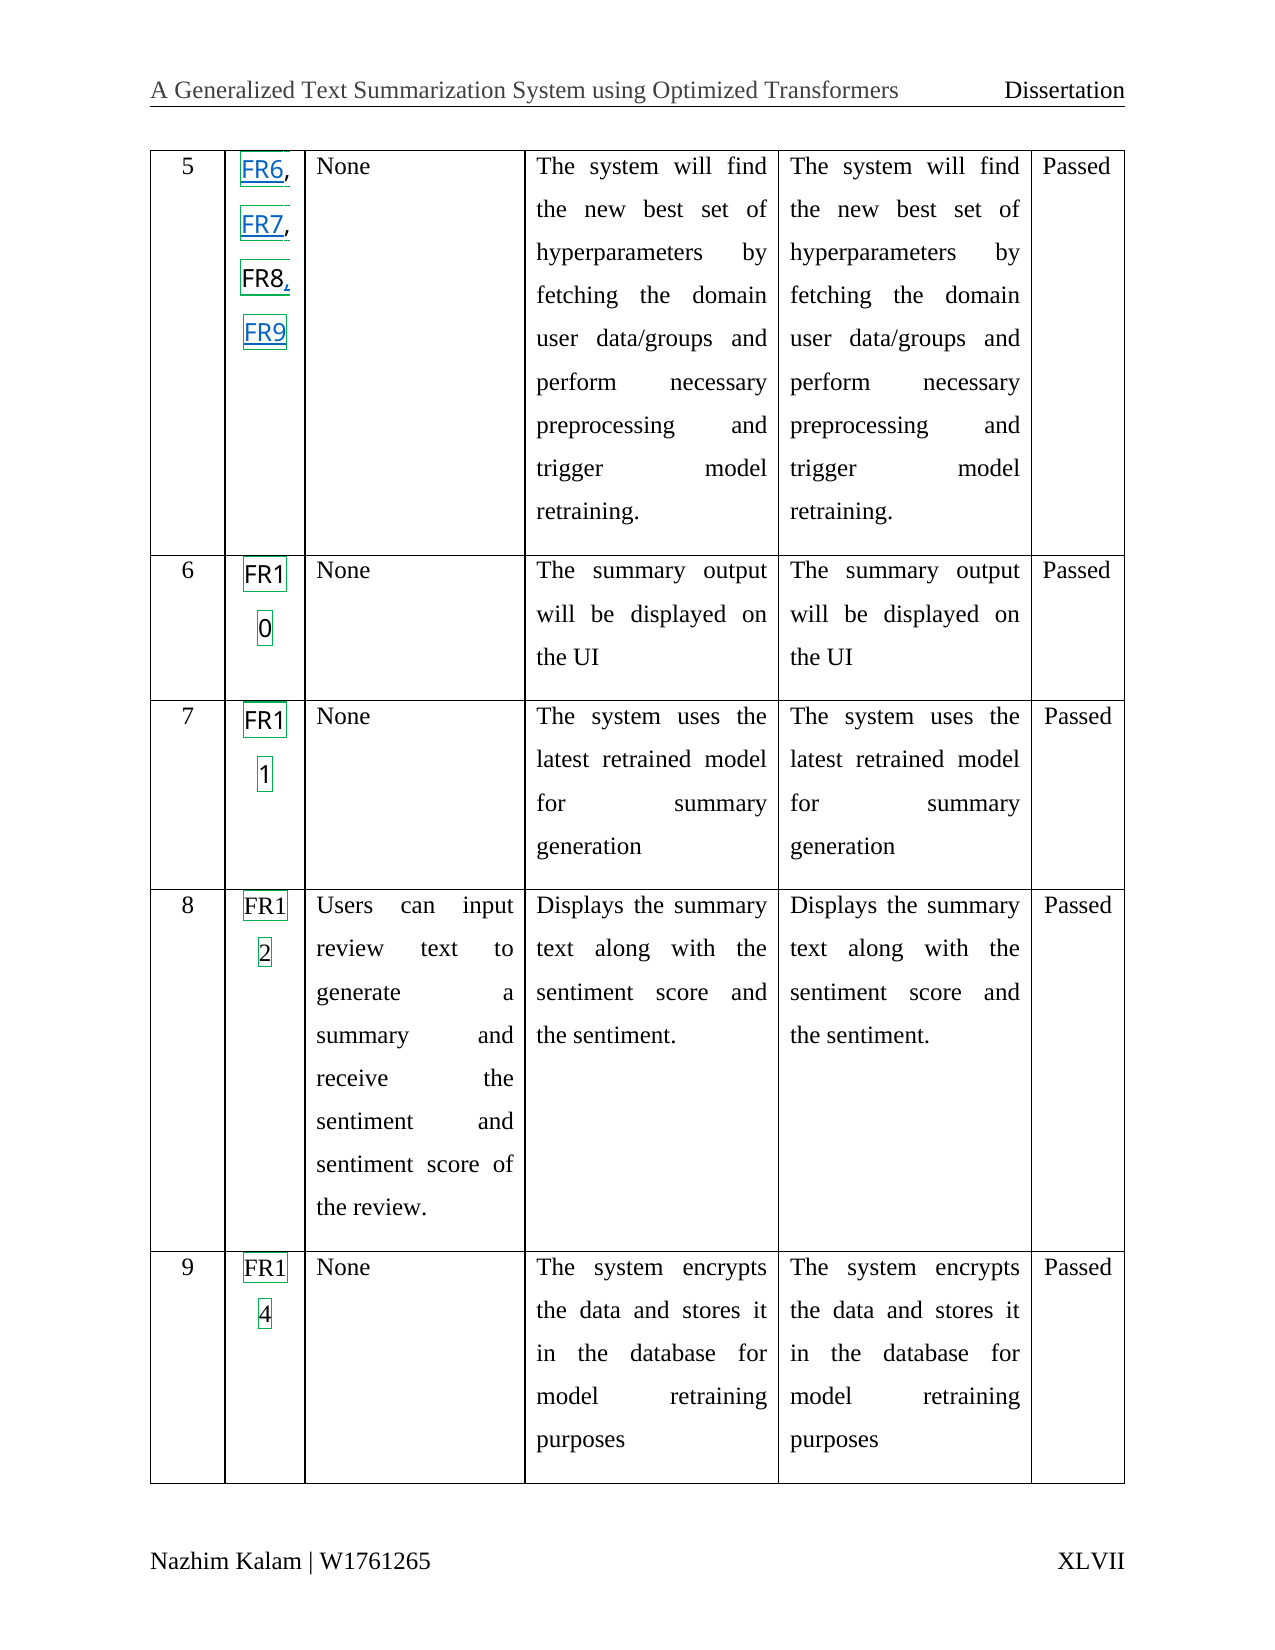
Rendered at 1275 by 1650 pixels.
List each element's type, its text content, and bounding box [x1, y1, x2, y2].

table_cell None [306, 701, 524, 889]
table_cell None [306, 151, 524, 554]
table_cell 8 [151, 890, 224, 1251]
table_cell Passed [1032, 1252, 1124, 1483]
table_cell 5 [151, 151, 224, 554]
table_cell FR6, FR7, FR8, FR9 [226, 151, 304, 554]
table_cell The system encrypts the data and stores it in the database for model retraining purposes [779, 1252, 1031, 1483]
table_cell Users can input review text to generate a summary and receive the sentiment and sentiment score of the review. [306, 890, 524, 1251]
table_cell FR11 [226, 701, 304, 889]
table_cell 9 [151, 1252, 224, 1483]
table_cell Displays the summary text along with the sentiment score and the sentiment. [779, 890, 1031, 1251]
table_cell Passed [1032, 701, 1124, 889]
table_cell The system will find the new best set of hyperparameters by fetching the domain user data/groups and perform necessary preprocessing and trigger model retraining. [526, 151, 778, 554]
table_cell FR12 [226, 890, 304, 1251]
table_cell Passed [1032, 151, 1124, 554]
table_cell FR14 [226, 1252, 304, 1483]
table_cell None [306, 556, 524, 700]
table_cell Passed [1032, 556, 1124, 700]
table_cell The system will find the new best set of hyperparameters by fetching the domain user data/groups and perform necessary preprocessing and trigger model retraining. [779, 151, 1031, 554]
table_cell The system uses the latest retrained model for summary generation [779, 701, 1031, 889]
table_cell The system encrypts the data and stores it in the database for model retraining purposes [526, 1252, 778, 1483]
table_cell The summary output will be displayed on the UI [526, 556, 778, 700]
table_cell 7 [151, 701, 224, 889]
table_cell 6 [151, 556, 224, 700]
table_cell Displays the summary text along with the sentiment score and the sentiment. [526, 890, 778, 1251]
table_cell None [306, 1252, 524, 1483]
table_cell The summary output will be displayed on the UI [779, 556, 1031, 700]
table_cell The system uses the latest retrained model for summary generation [526, 701, 778, 889]
table_cell Passed [1032, 890, 1124, 1251]
table_cell FR10 [226, 556, 304, 700]
